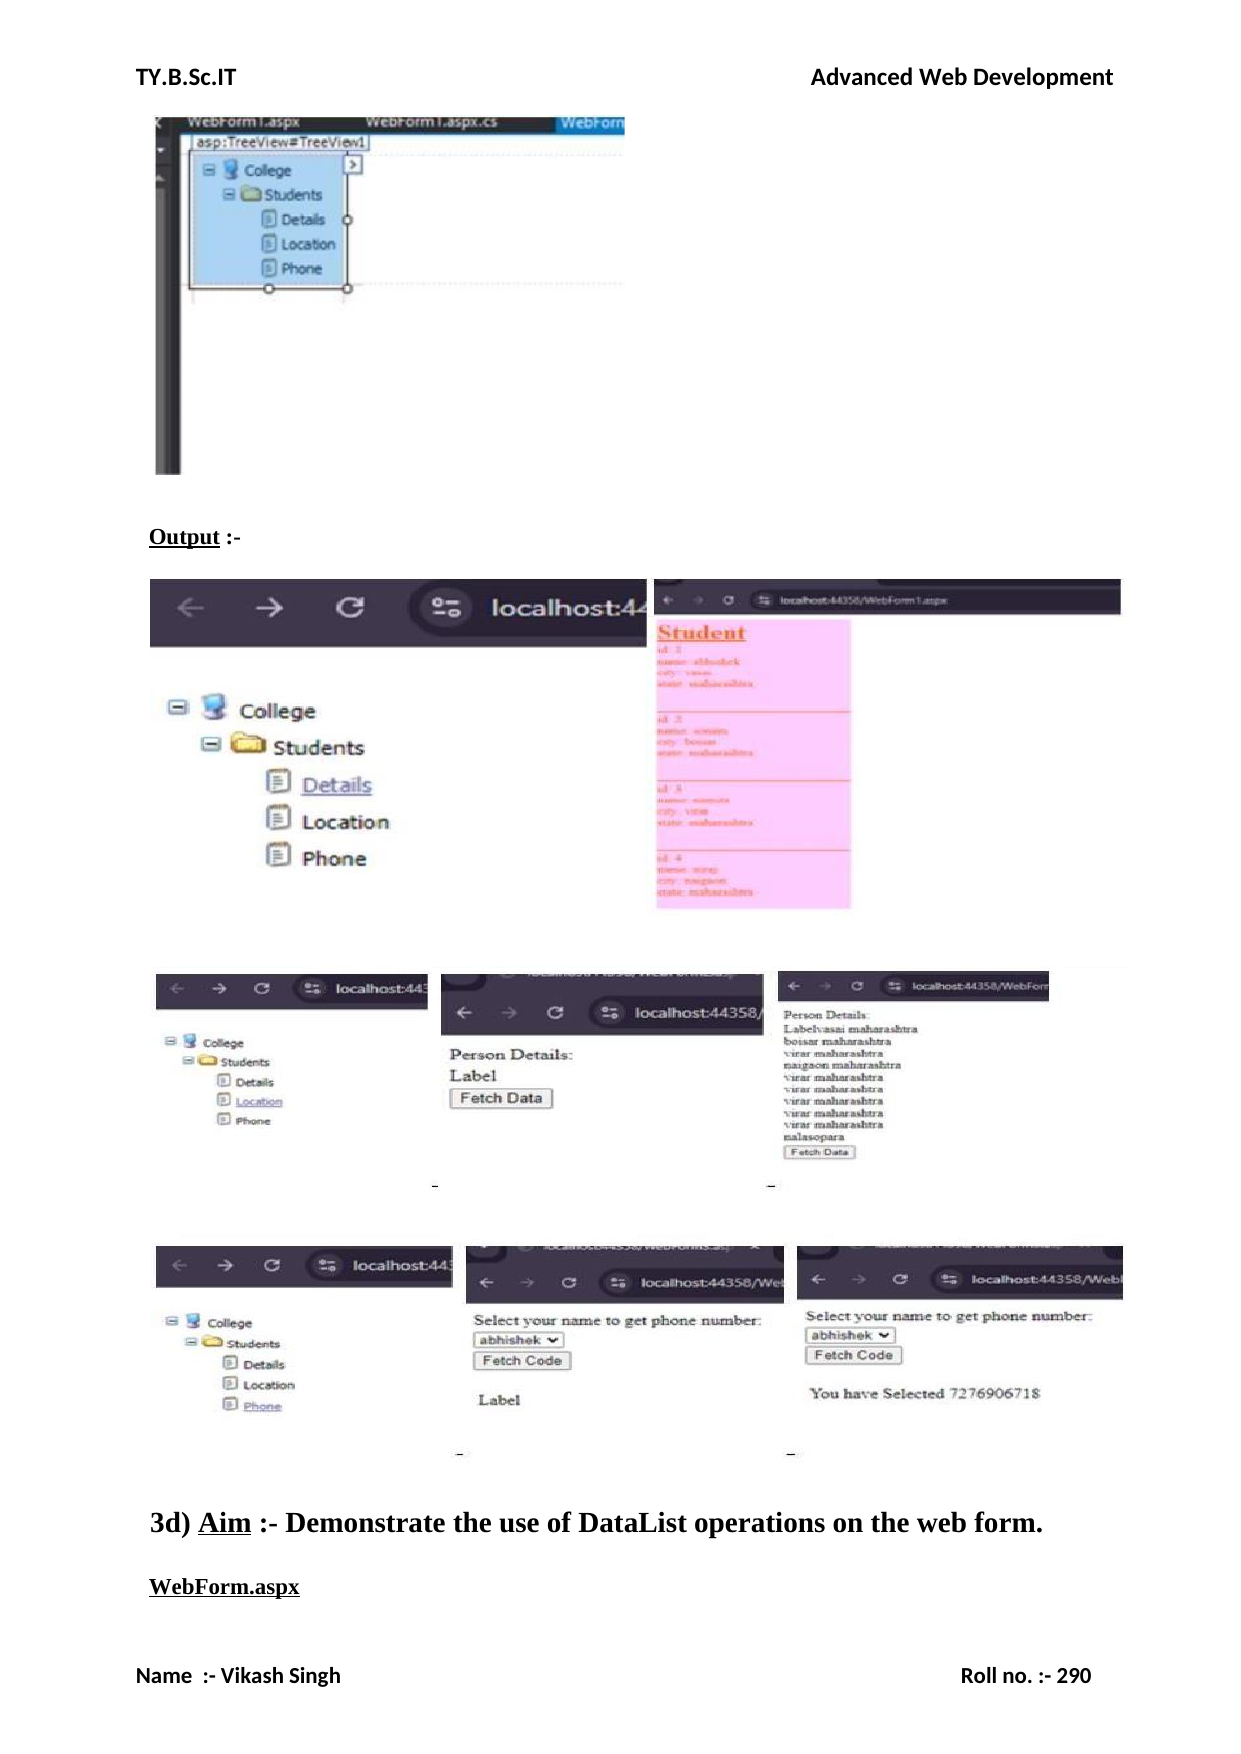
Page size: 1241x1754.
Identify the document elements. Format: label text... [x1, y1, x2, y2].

text Output :- [148, 523, 1151, 550]
text WebForm.aspx [148, 1573, 1151, 1599]
picture [150, 578, 1131, 1472]
picture [152, 114, 625, 475]
subtitle 3d) Aim :- Demonstrate the use of DataList operations on the web form. [150, 1505, 1150, 1538]
